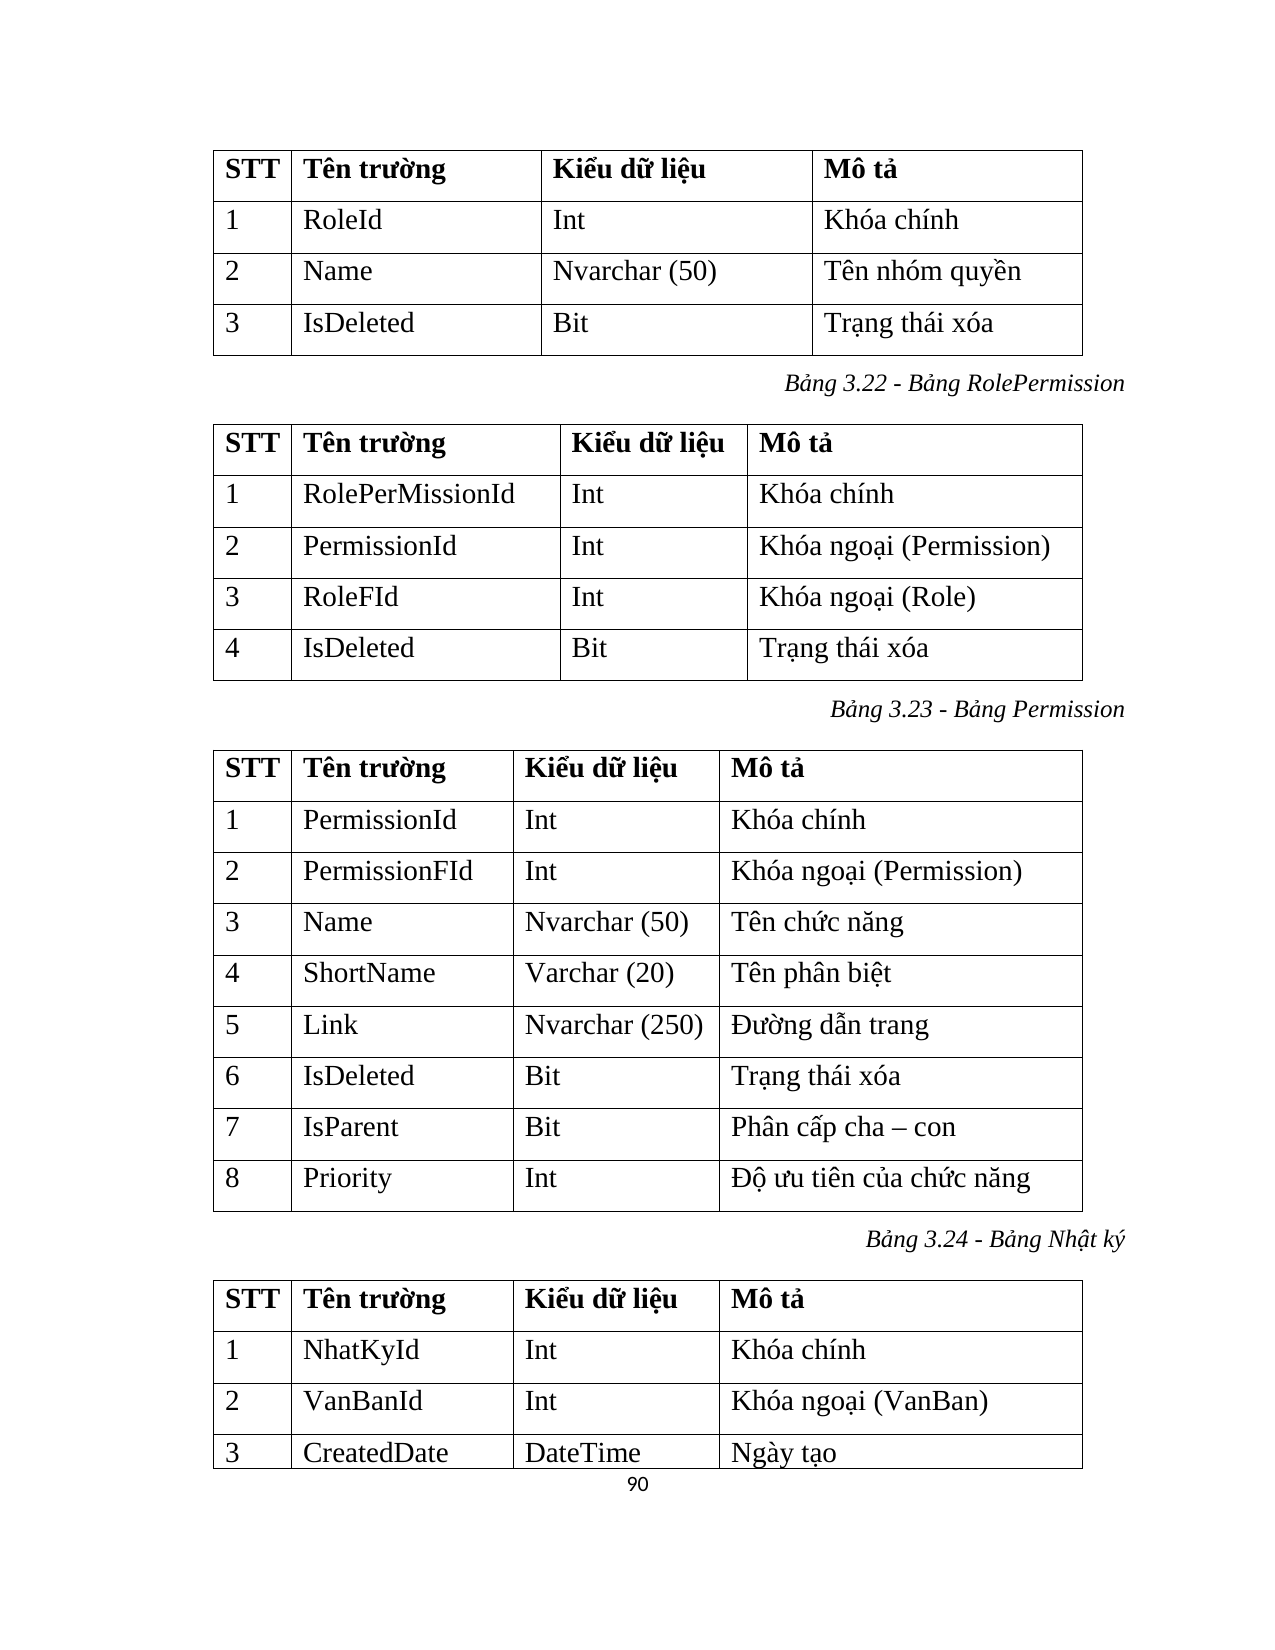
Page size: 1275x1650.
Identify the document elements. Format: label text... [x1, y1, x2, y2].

table_cell Ngày tạo [720, 1435, 1082, 1468]
table_cell Bit [514, 1109, 719, 1159]
table_cell 4 [214, 630, 291, 680]
text Bảng 3.24 - Bảng Nhật ký [150, 1224, 1125, 1253]
table_cell IsParent [292, 1109, 513, 1159]
table_cell 5 [214, 1007, 291, 1057]
table_cell Int [561, 476, 747, 527]
table_cell PermissionId [292, 528, 560, 578]
table_cell 3 [214, 904, 291, 954]
table_cell Tên phân biệt [720, 956, 1082, 1006]
table_header Tên trường [292, 425, 560, 475]
table_cell Int [514, 1384, 719, 1434]
table_cell Int [514, 1161, 719, 1211]
table_cell VanBanId [292, 1384, 513, 1434]
table_cell Khóa chính [720, 802, 1082, 852]
table_cell Phân cấp cha – con [720, 1109, 1082, 1159]
table_cell CreatedDate [292, 1435, 513, 1468]
table_cell ShortName [292, 956, 513, 1006]
table_header Kiểu dữ liệu [542, 151, 812, 201]
table_cell Khóa chính [720, 1332, 1082, 1382]
table_cell Tên chức năng [720, 904, 1082, 954]
table_header STT [214, 751, 291, 801]
table_cell PermissionFId [292, 853, 513, 903]
table_cell Int [514, 1332, 719, 1382]
table_cell 1 [214, 1332, 291, 1382]
table_cell Nvarchar (50) [542, 254, 812, 304]
table_cell Khóa ngoại (Permission) [720, 853, 1082, 903]
table_cell Nvarchar (50) [514, 904, 719, 954]
table_cell Nvarchar (250) [514, 1007, 719, 1057]
table_cell PermissionId [292, 802, 513, 852]
table_header Kiểu dữ liệu [514, 1281, 719, 1331]
table_cell 4 [214, 956, 291, 1006]
table_cell Độ ưu tiên của chức năng [720, 1161, 1082, 1211]
table_cell Name [292, 254, 541, 304]
table_cell DateTime [514, 1435, 719, 1468]
table_cell 2 [214, 853, 291, 903]
table_cell Priority [292, 1161, 513, 1211]
table_cell Bit [514, 1058, 719, 1108]
text Bảng 3.22 - Bảng RolePermission [150, 368, 1125, 397]
text Bảng 3.23 - Bảng Permission [150, 694, 1125, 723]
table_cell Trạng thái xóa [720, 1058, 1082, 1108]
table_cell Khóa chính [748, 476, 1082, 527]
table_cell 2 [214, 1384, 291, 1434]
table_cell RolePerMissionId [292, 476, 560, 527]
table_cell NhatKyId [292, 1332, 513, 1382]
table_cell IsDeleted [292, 1058, 513, 1108]
table_cell IsDeleted [292, 630, 560, 680]
table_cell Đường dẫn trang [720, 1007, 1082, 1057]
table_cell 1 [214, 802, 291, 852]
table_cell 3 [214, 1435, 291, 1468]
table_cell Khóa ngoại (Role) [748, 579, 1082, 629]
table_cell Bit [542, 305, 812, 355]
table_cell Int [542, 202, 812, 252]
table_header Mô tả [720, 751, 1082, 801]
table_cell 1 [214, 476, 291, 527]
table_header STT [214, 151, 291, 201]
table_cell 6 [214, 1058, 291, 1108]
table_cell Bit [561, 630, 747, 680]
table_header Mô tả [748, 425, 1082, 475]
table_cell Varchar (20) [514, 956, 719, 1006]
table_cell RoleId [292, 202, 541, 252]
table_header STT [214, 425, 291, 475]
table_cell Trạng thái xóa [748, 630, 1082, 680]
table_cell 7 [214, 1109, 291, 1159]
table_cell Int [561, 579, 747, 629]
table_header Kiểu dữ liệu [561, 425, 747, 475]
table_header STT [214, 1281, 291, 1331]
table_cell 1 [214, 202, 291, 252]
table_cell Int [561, 528, 747, 578]
table_header Mô tả [813, 151, 1082, 201]
table_header Tên trường [292, 1281, 513, 1331]
table_cell 3 [214, 579, 291, 629]
table_cell Link [292, 1007, 513, 1057]
table_cell Int [514, 802, 719, 852]
table_header Tên trường [292, 151, 541, 201]
table_header Tên trường [292, 751, 513, 801]
table_cell RoleFId [292, 579, 560, 629]
table_cell 2 [214, 254, 291, 304]
table_cell Khóa ngoại (VanBan) [720, 1384, 1082, 1434]
table_header Kiểu dữ liệu [514, 751, 719, 801]
table_cell Tên nhóm quyền [813, 254, 1082, 304]
table_cell Trạng thái xóa [813, 305, 1082, 355]
table_cell Khóa chính [813, 202, 1082, 252]
table_cell Int [514, 853, 719, 903]
table_header Mô tả [720, 1281, 1082, 1331]
table_cell Khóa ngoại (Permission) [748, 528, 1082, 578]
table_cell Name [292, 904, 513, 954]
table_cell IsDeleted [292, 305, 541, 355]
table_cell 3 [214, 305, 291, 355]
table_cell 8 [214, 1161, 291, 1211]
table_cell 2 [214, 528, 291, 578]
